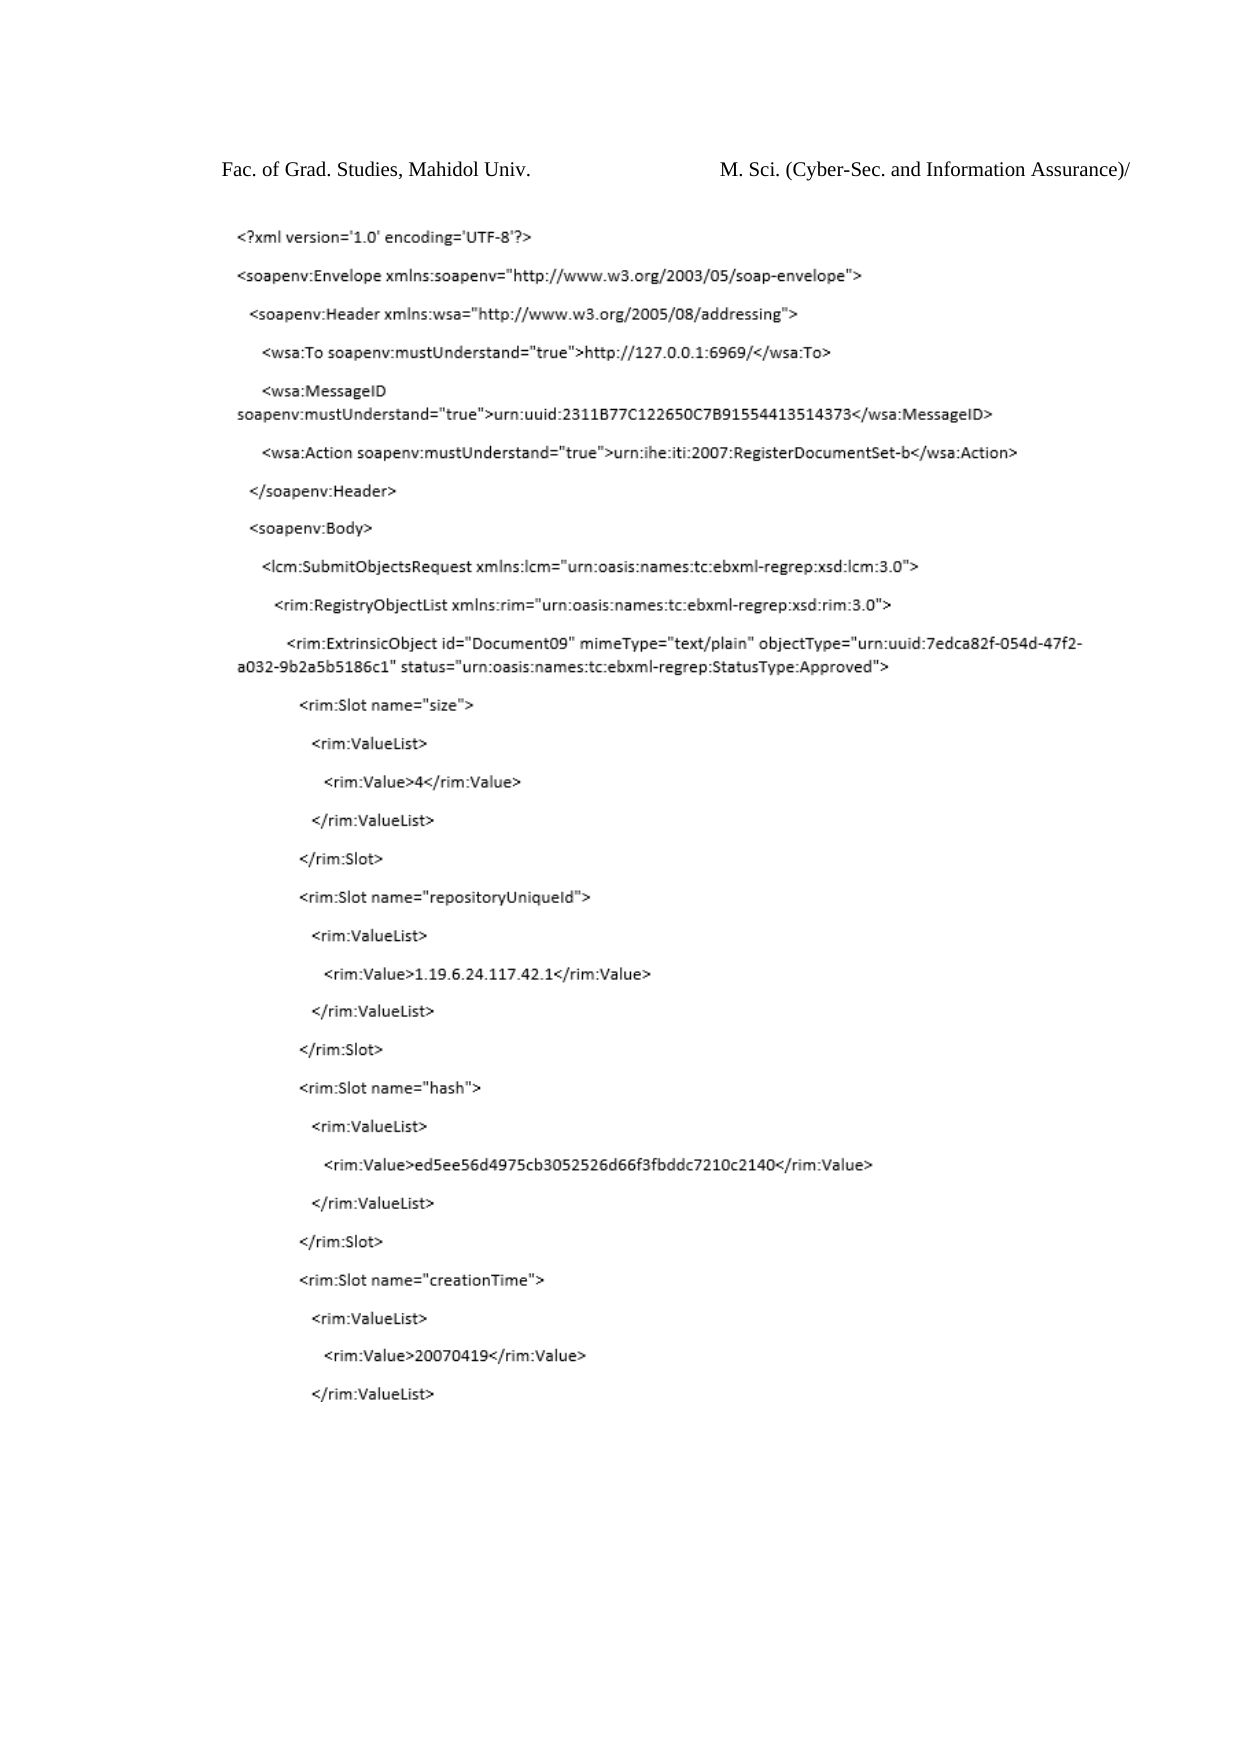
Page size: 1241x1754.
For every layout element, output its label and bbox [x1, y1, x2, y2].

picture [221, 221, 1124, 1402]
